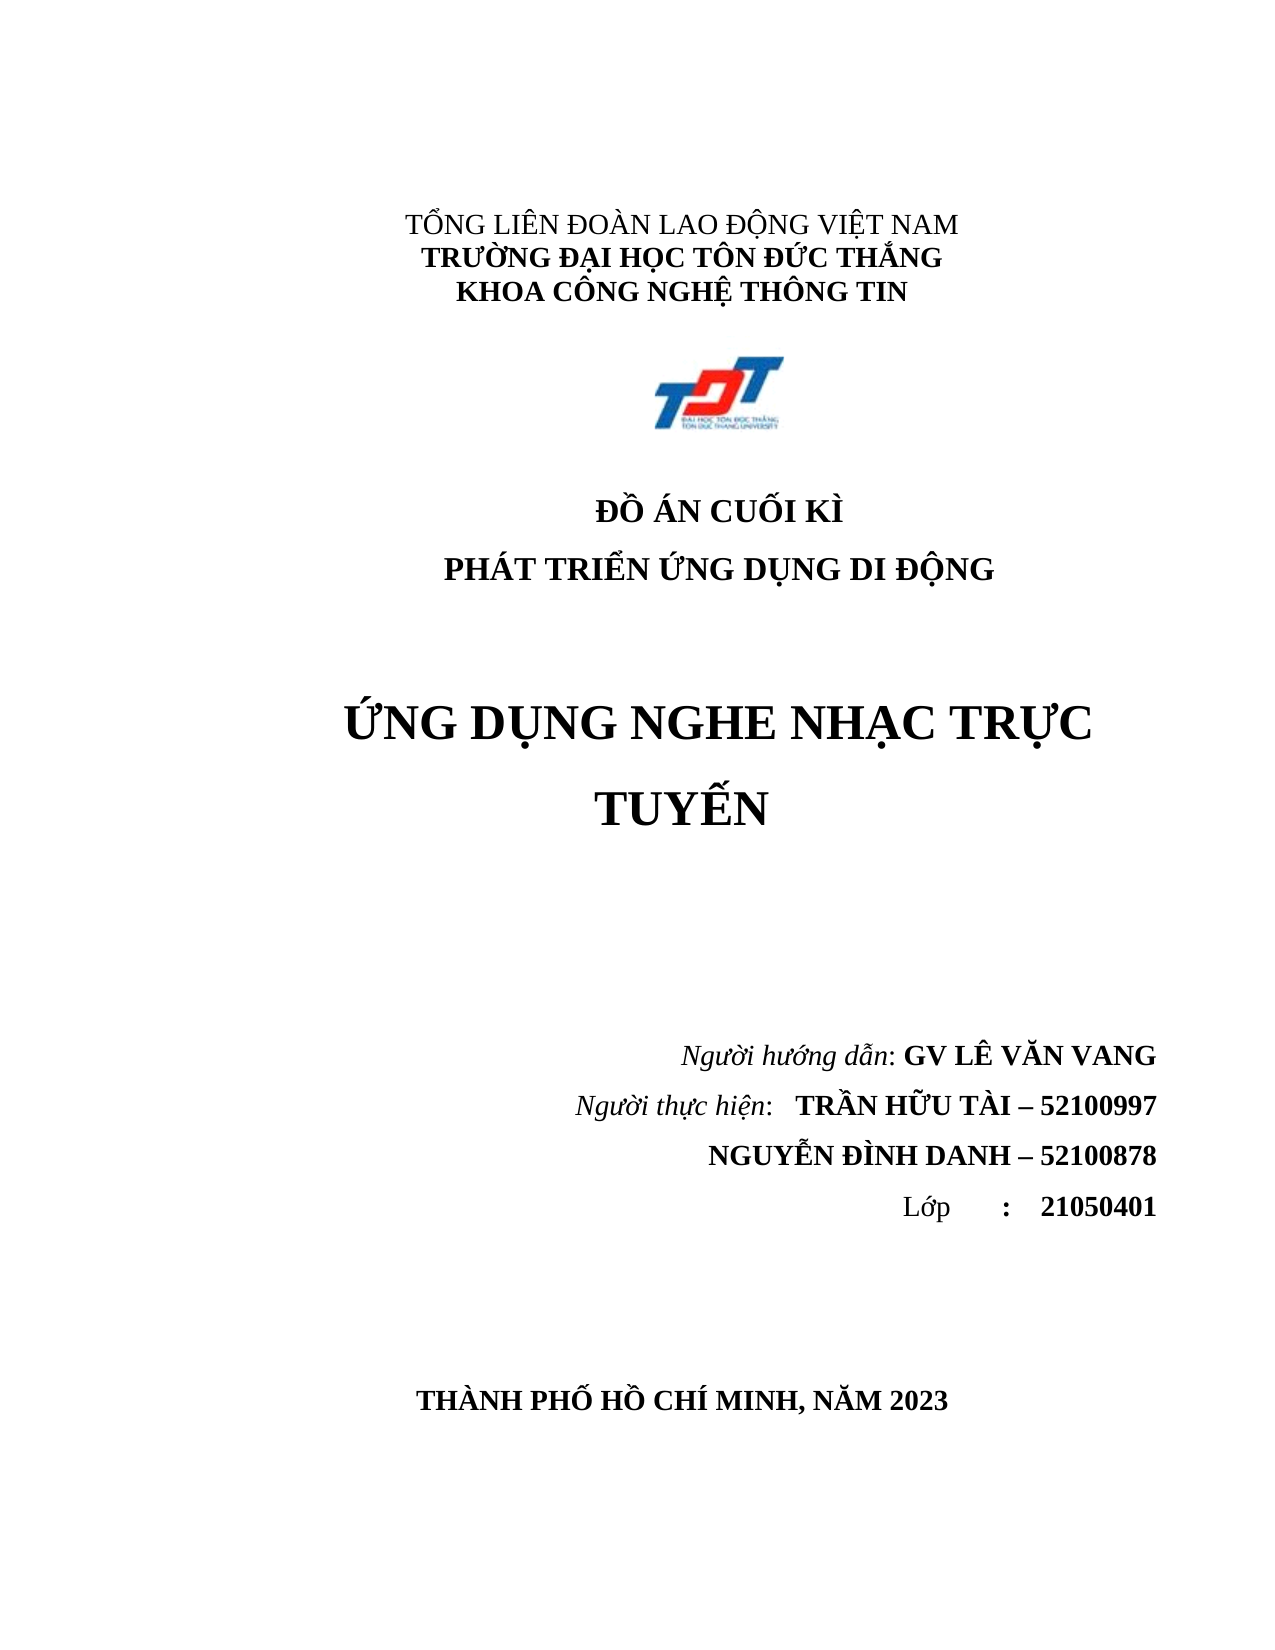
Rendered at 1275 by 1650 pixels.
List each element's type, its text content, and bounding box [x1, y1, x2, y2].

picture [654, 336, 785, 458]
text ỨNG DỤNG NGHE NHẠC TRỰC TUYẾN [207, 693, 1157, 837]
text Người thực hiện: TRẦN HỮU TÀI – 52100997 [207, 1088, 1157, 1122]
text ĐỒ ÁN CUỐI KÌ [207, 492, 1157, 530]
text NGUYỄN ĐÌNH DANH – 52100878 [207, 1138, 1157, 1172]
text Lớp : 21050401 [207, 1189, 1157, 1222]
text PHÁT TRIỂN ỨNG DỤNG DI ĐỘNG [207, 549, 1157, 587]
text Người hướng dẫn: GV LÊ VĂN VANG [207, 1038, 1157, 1071]
text TỔNG LIÊN ĐOÀN LAO ĐỘNG VIỆT NAM [207, 207, 1157, 240]
text THÀNH PHỐ HỒ CHÍ MINH, NĂM 2023 [207, 1383, 1157, 1416]
text TRƯỜNG ĐẠI HỌC TÔN ĐỨC THẮNG [207, 240, 1157, 274]
text KHOA CÔNG NGHỆ THÔNG TIN [207, 274, 1157, 307]
